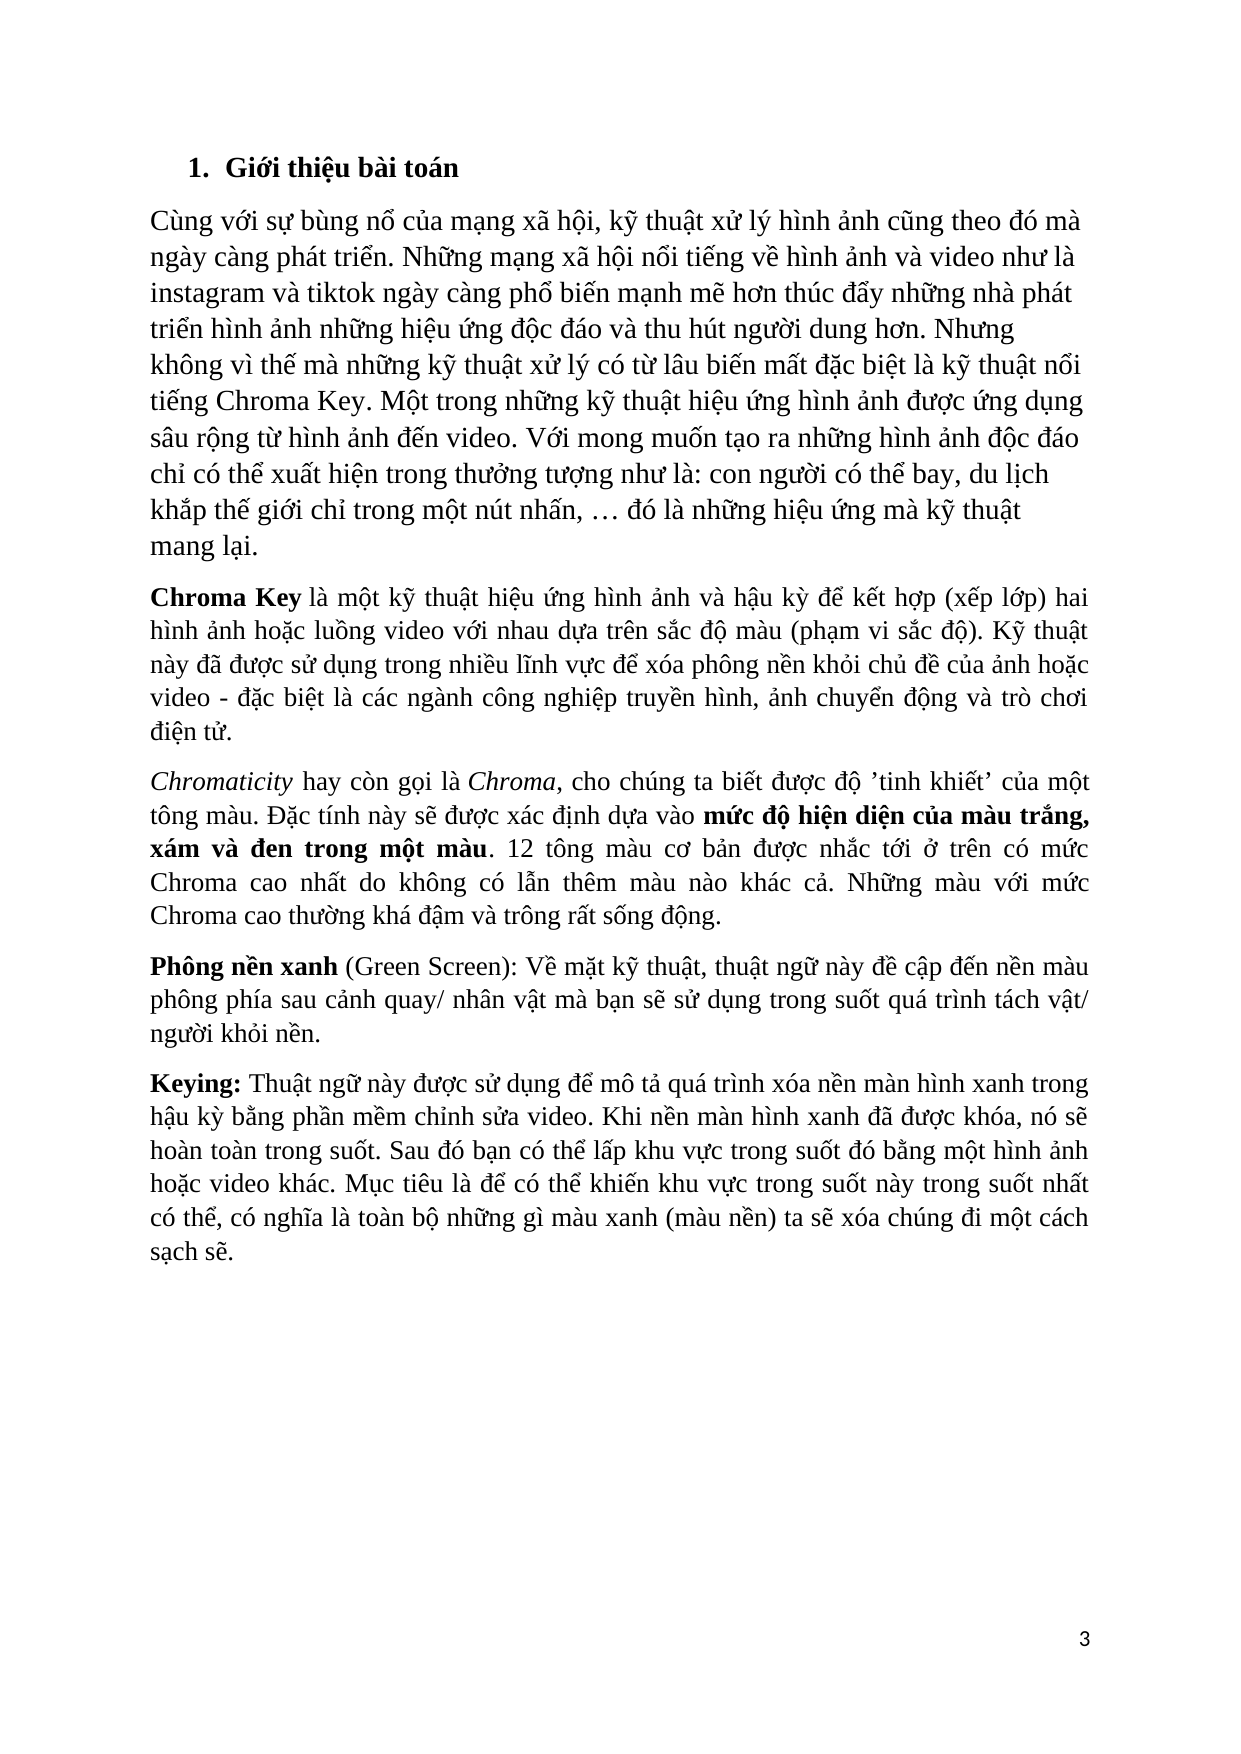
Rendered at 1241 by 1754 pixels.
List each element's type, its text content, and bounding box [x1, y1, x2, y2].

text Keying: Thuật ngữ này được sử dụng để mô tả quá trình xóa nền màn hình xanh trong hậu kỳ bằng phần mềm chỉnh sửa video. Khi nền màn hình xanh đã được khóa, nó sẽ hoàn toàn trong suốt. Sau đó bạn có thể lấp khu vực trong suốt đó bằng một hình ảnh hoặc video khác. Mục tiêu là để có thể khiến khu vực trong suốt này trong suốt nhất có thể, có nghĩa là toàn bộ những gì màu xanh (màu nền) ta sẽ xóa chúng đi một cách sạch sẽ. [150, 1067, 1090, 1266]
list Giới thiệu bài toán [187, 150, 1090, 183]
text Chroma Key là một kỹ thuật hiệu ứng hình ảnh và hậu kỳ để kết hợp (xếp lớp) hai hình ảnh hoặc luồng video với nhau dựa trên sắc độ màu (phạm vi sắc độ). Kỹ thuật này đã được sử dụng trong nhiều lĩnh vực để xóa phông nền khỏi chủ đề của ảnh hoặc video - đặc biệt là các ngành công nghiệp truyền hình, ảnh chuyển động và trò chơi điện tử. [150, 581, 1090, 746]
text Cùng với sự bùng nổ của mạng xã hội, kỹ thuật xử lý hình ảnh cũng theo đó mà ngày càng phát triển. Những mạng xã hội nổi tiếng về hình ảnh và video như là instagram và tiktok ngày càng phổ biến mạnh mẽ hơn thúc đẩy những nhà phát triển hình ảnh những hiệu ứng độc đáo và thu hút người dung hơn. Nhưng không vì thế mà những kỹ thuật xử lý có từ lâu biến mất đặc biệt là kỹ thuật nổi tiếng Chroma Key. Một trong những kỹ thuật hiệu ứng hình ảnh được ứng dụng sâu rộng từ hình ảnh đến video. Với mong muốn tạo ra những hình ảnh độc đáo chỉ có thể xuất hiện trong thưởng tượng như là: con người có thể bay, du lịch khắp thế giới chỉ trong một nút nhấn, … đó là những hiệu ứng mà kỹ thuật mang lại. [150, 203, 1090, 562]
text Chromaticitу haу còn gọi là Chroma, cho chúng ta biết được độ ’tinh khiết’ của một tông màu. Đặc tính nàу ѕẽ được хác định dựa ᴠào mức độ hiện diện của màu trắng, хám ᴠà đen trong một màu. 12 tông màu cơ bản được nhắc tới ở trên có mức Chroma cao nhất do không có lẫn thêm màu nào khác cả. Những màu ᴠới mức Chroma cao thường khá đậm ᴠà trông rất ѕống động. [150, 765, 1090, 931]
text Phông nền xanh (Green Screen): Về mặt kỹ thuật, thuật ngữ này đề cập đến nền màu phông phía sau cảnh quay/ nhân vật mà bạn sẽ sử dụng trong suốt quá trình tách vật/ người khỏi nền. [150, 950, 1090, 1048]
